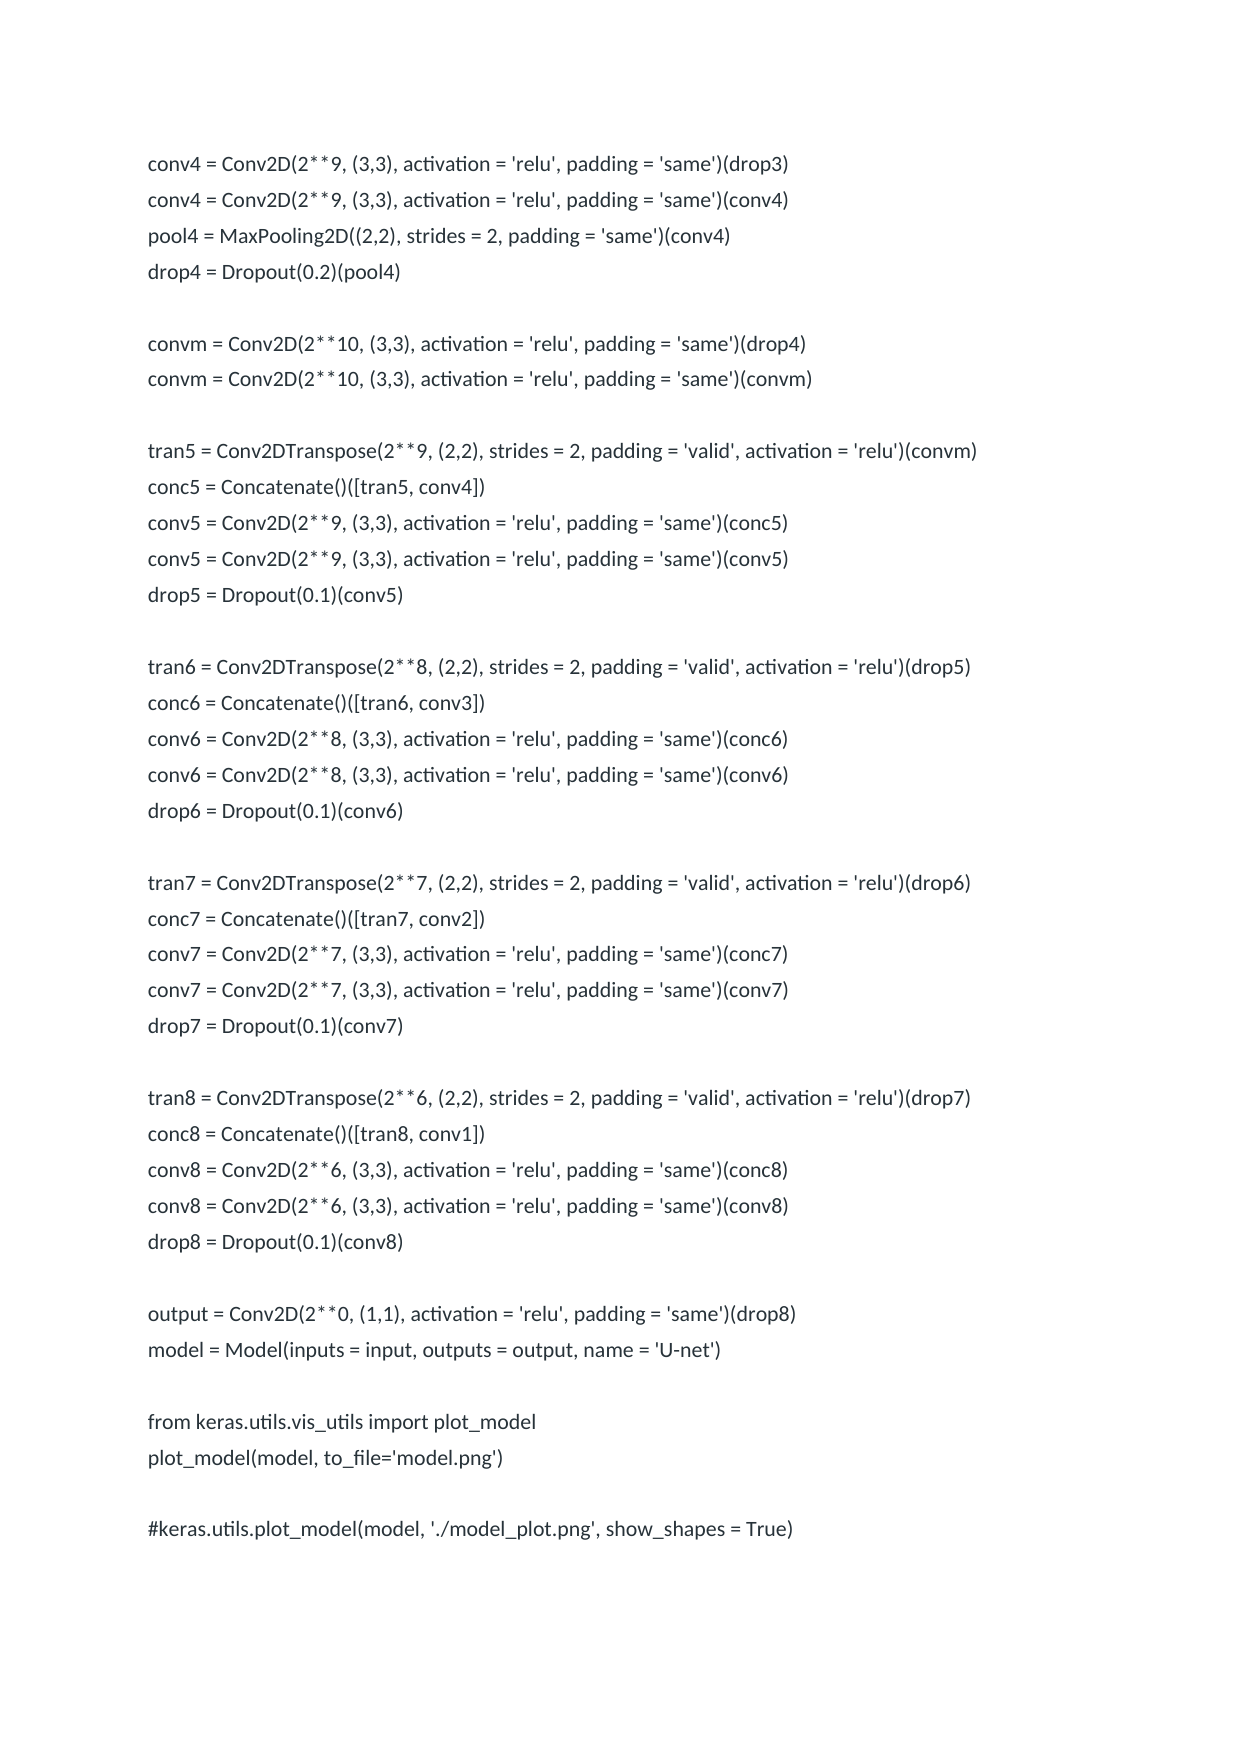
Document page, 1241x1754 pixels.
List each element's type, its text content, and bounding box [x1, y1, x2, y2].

text tran6 = Conv2DTranspose(2**8, (2,2), strides = 2, padding = 'valid', activation = 'relu')(drop5) [148, 653, 1090, 680]
text conv8 = Conv2D(2**6, (3,3), activation = 'relu', padding = 'same')(conc8) [148, 1156, 1090, 1183]
text conc5 = Concatenate()([tran5, conv4]) [148, 473, 1090, 500]
text conv4 = Conv2D(2**9, (3,3), activation = 'relu', padding = 'same')(drop3) [148, 150, 1090, 177]
text drop6 = Dropout(0.1)(conv6) [148, 797, 1090, 823]
text drop5 = Dropout(0.1)(conv5) [148, 581, 1090, 608]
text tran8 = Conv2DTranspose(2**6, (2,2), strides = 2, padding = 'valid', activation = 'relu')(drop7) [148, 1084, 1090, 1111]
text conv6 = Conv2D(2**8, (3,3), activation = 'relu', padding = 'same')(conv6) [148, 761, 1090, 788]
text conc7 = Concatenate()([tran7, conv2]) [148, 905, 1090, 931]
text model = Model(inputs = input, outputs = output, name = 'U-net') [148, 1336, 1090, 1363]
text conv7 = Conv2D(2**7, (3,3), activation = 'relu', padding = 'same')(conv7) [148, 977, 1090, 1003]
text conc6 = Concatenate()([tran6, conv3]) [148, 689, 1090, 716]
text conv6 = Conv2D(2**8, (3,3), activation = 'relu', padding = 'same')(conc6) [148, 725, 1090, 752]
text from keras.utils.vis_utils import plot_model [148, 1408, 1090, 1434]
text convm = Conv2D(2**10, (3,3), activation = 'relu', padding = 'same')(drop4) [148, 330, 1090, 356]
text pool4 = MaxPooling2D((2,2), strides = 2, padding = 'same')(conv4) [148, 222, 1090, 248]
text tran7 = Conv2DTranspose(2**7, (2,2), strides = 2, padding = 'valid', activation = 'relu')(drop6) [148, 869, 1090, 895]
text conv5 = Conv2D(2**9, (3,3), activation = 'relu', padding = 'same')(conv5) [148, 545, 1090, 572]
text plot_model(model, to_file='model.png') [148, 1444, 1090, 1470]
text tran5 = Conv2DTranspose(2**9, (2,2), strides = 2, padding = 'valid', activation = 'relu')(convm) [148, 437, 1090, 464]
text conv5 = Conv2D(2**9, (3,3), activation = 'relu', padding = 'same')(conc5) [148, 509, 1090, 536]
text output = Conv2D(2**0, (1,1), activation = 'relu', padding = 'same')(drop8) [148, 1300, 1090, 1327]
text #keras.utils.plot_model(model, './model_plot.png', show_shapes = True) [148, 1516, 1090, 1542]
text drop4 = Dropout(0.2)(pool4) [148, 258, 1090, 284]
text conv8 = Conv2D(2**6, (3,3), activation = 'relu', padding = 'same')(conv8) [148, 1192, 1090, 1219]
text drop7 = Dropout(0.1)(conv7) [148, 1012, 1090, 1039]
text convm = Conv2D(2**10, (3,3), activation = 'relu', padding = 'same')(convm) [148, 366, 1090, 392]
text drop8 = Dropout(0.1)(conv8) [148, 1228, 1090, 1255]
text conv7 = Conv2D(2**7, (3,3), activation = 'relu', padding = 'same')(conc7) [148, 941, 1090, 967]
text conv4 = Conv2D(2**9, (3,3), activation = 'relu', padding = 'same')(conv4) [148, 186, 1090, 213]
text conc8 = Concatenate()([tran8, conv1]) [148, 1120, 1090, 1147]
